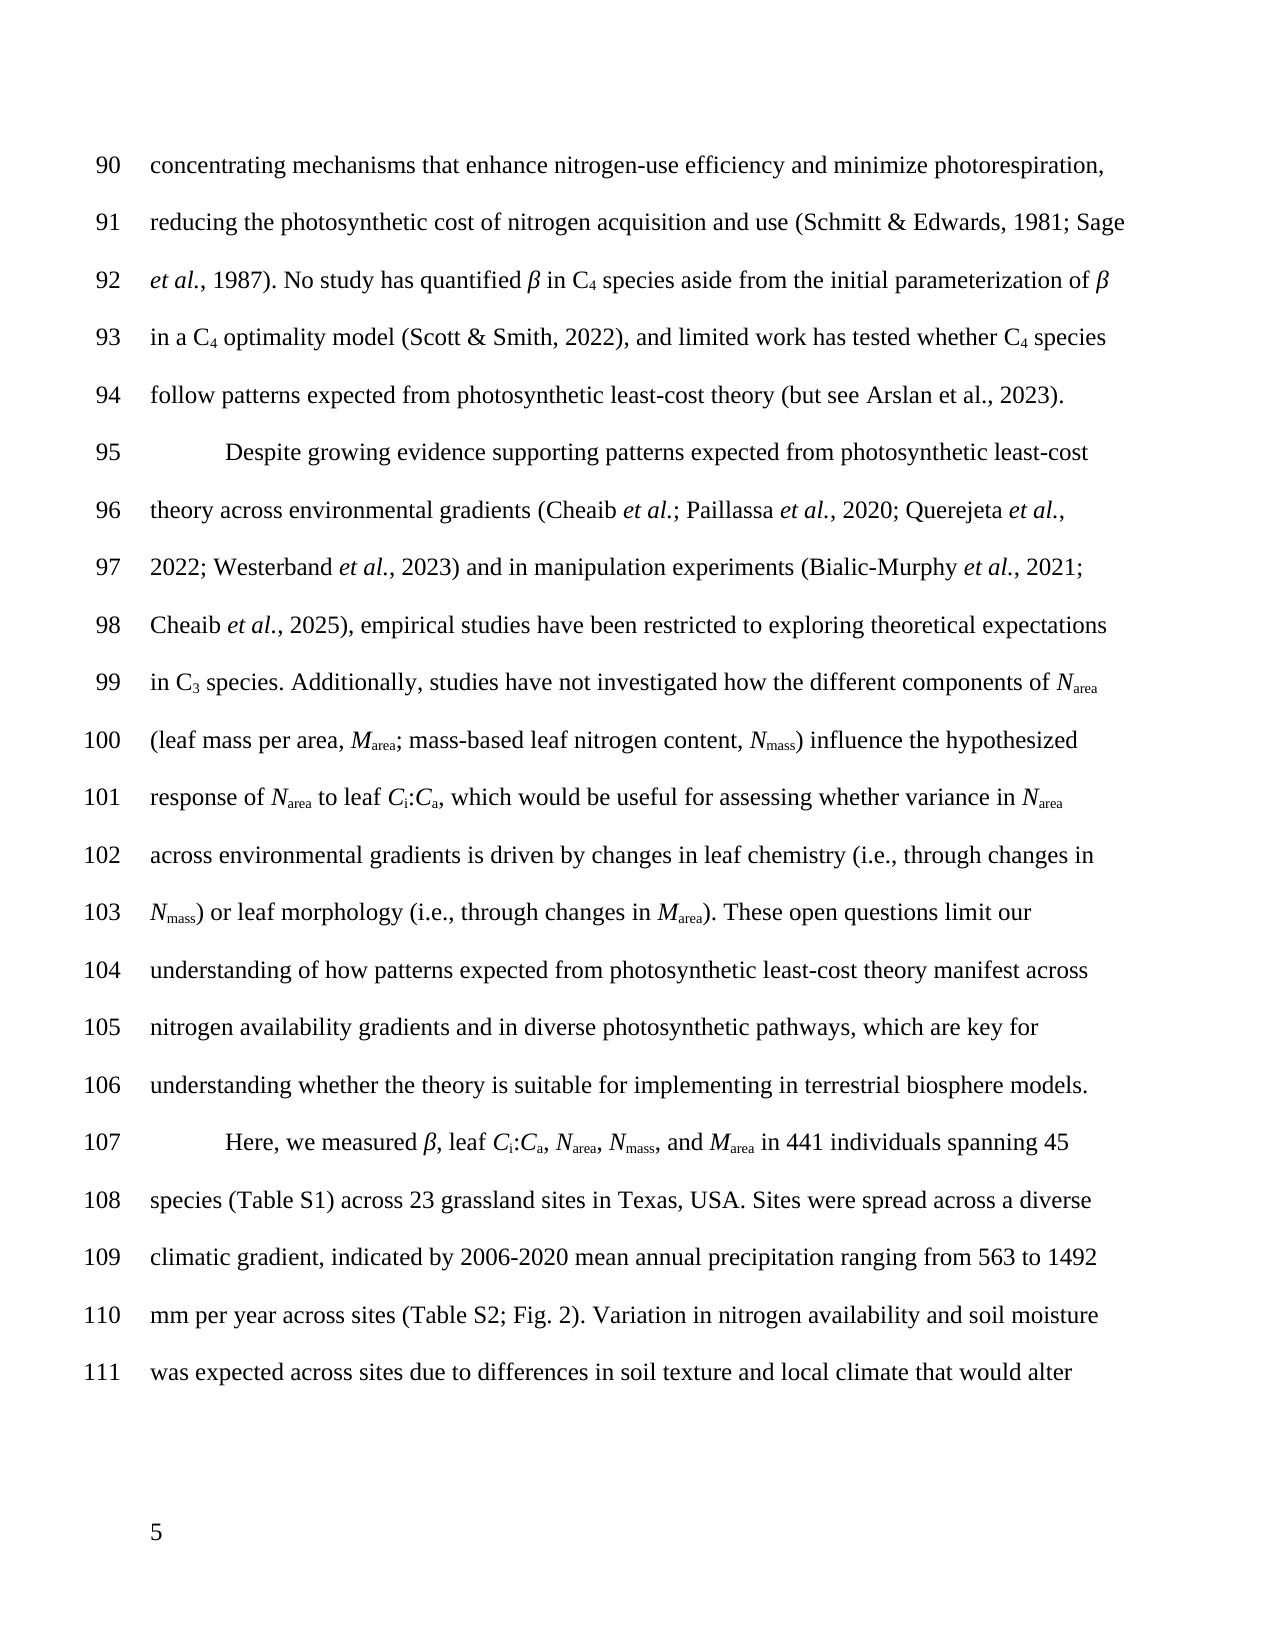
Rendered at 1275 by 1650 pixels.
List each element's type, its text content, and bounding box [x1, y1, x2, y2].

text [150, 150, 1125, 409]
text Despite growing evidence supporting patterns expected from photosynthetic least-cost theory across environmental gradients and in manipulation experiments , empirical studies have been restricted to exploring theoretical expectations in C3 species. Additionally, studies have not investigated how the different components of Narea (leaf mass per area, Marea; mass-based leaf nitrogen content, Nmass) influence the hypothesized response of Narea to leaf Ci:Ca, which would be useful for assessing whether variance in Narea across environmental gradients is driven by changes in leaf chemistry (i.e., through changes in Nmass) or leaf morphology (i.e., through changes in Marea). These open questions limit our understanding of how patterns expected from photosynthetic least-cost theory manifest across nitrogen availability gradients and in diverse photosynthetic pathways, which are key for understanding whether the theory is suitable for implementing in terrestrial biosphere models. [150, 437, 1125, 1099]
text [150, 1127, 1125, 1386]
